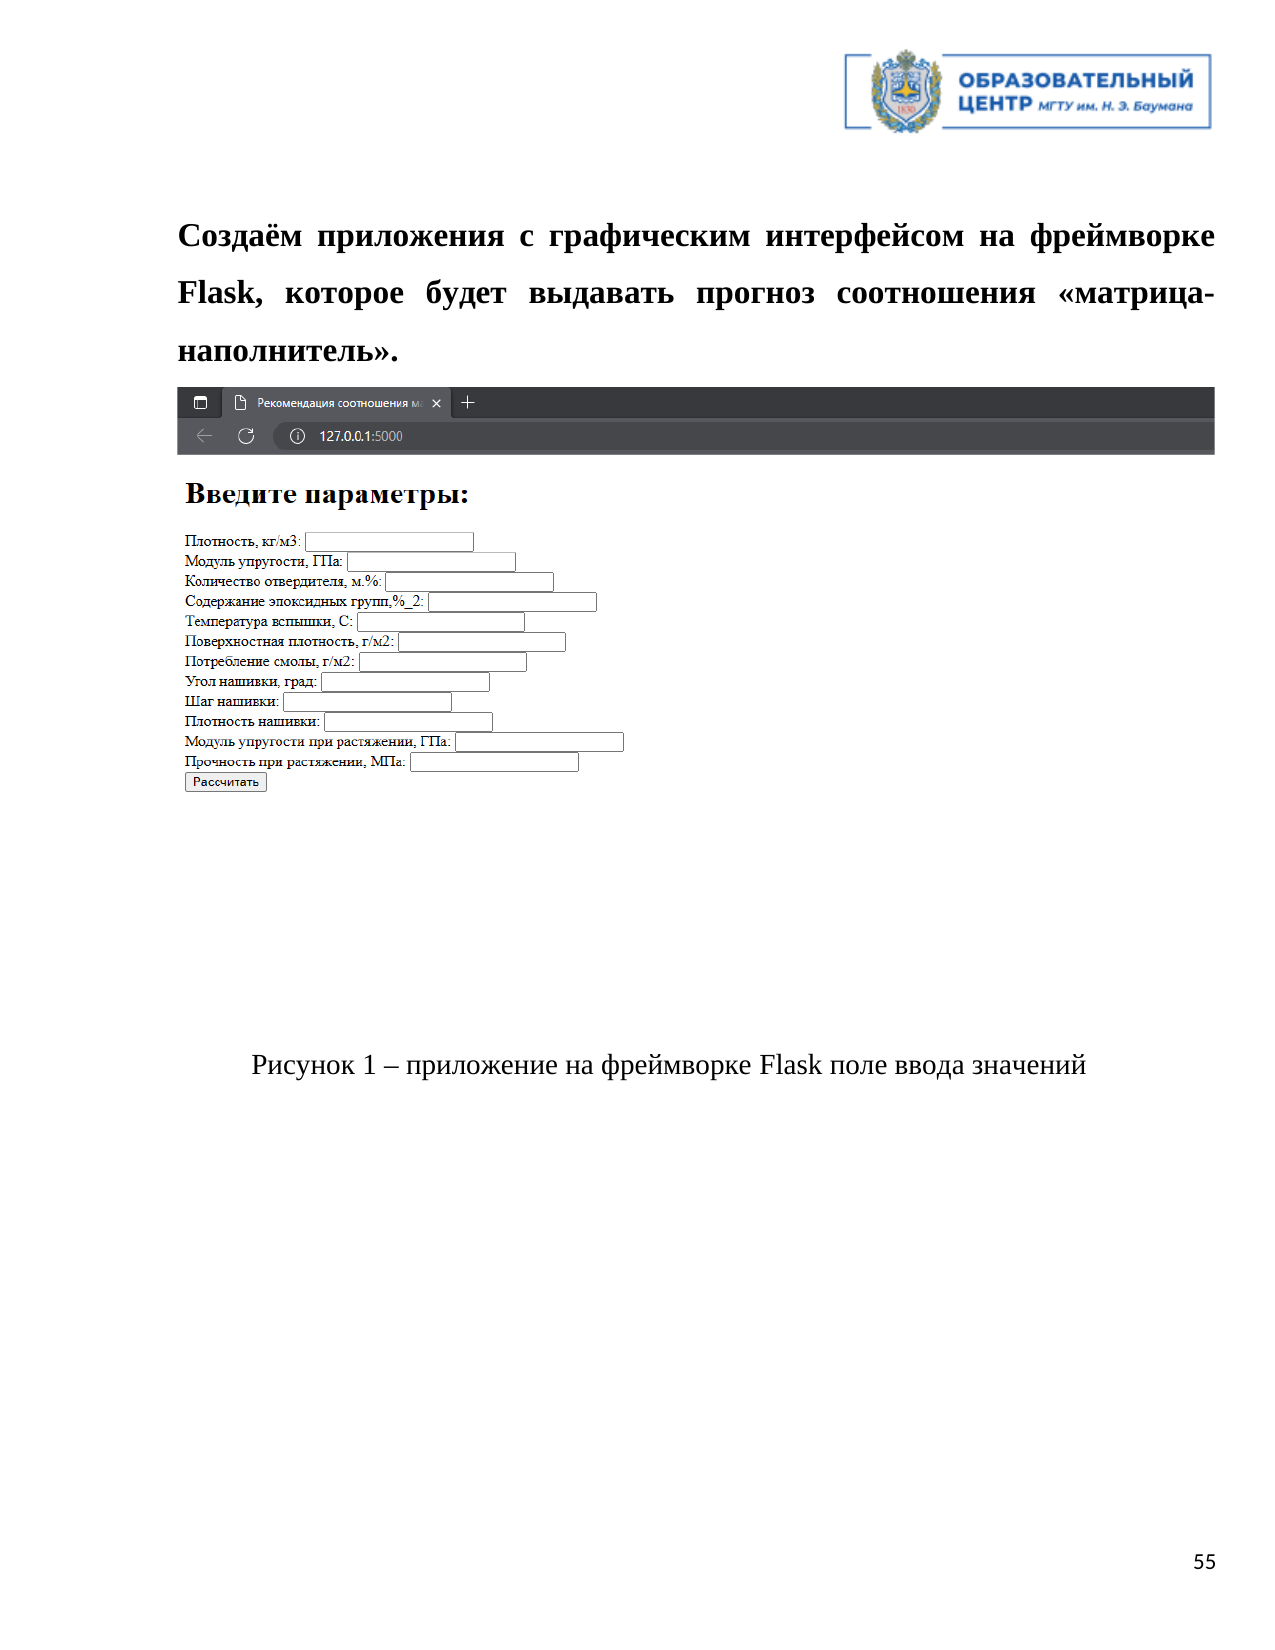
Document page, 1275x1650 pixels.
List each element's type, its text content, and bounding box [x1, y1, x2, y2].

text Создаём приложения с графическим интерфейсом на фреймворке Flask, которое будет выдавать прогноз соотношения «матрица-наполнитель». [177, 215, 1216, 369]
text Рисунок 1 – приложение на фреймворке Flask поле ввода значений [177, 1047, 1216, 1080]
picture [177, 387, 1215, 1030]
picture [814, 26, 1262, 149]
